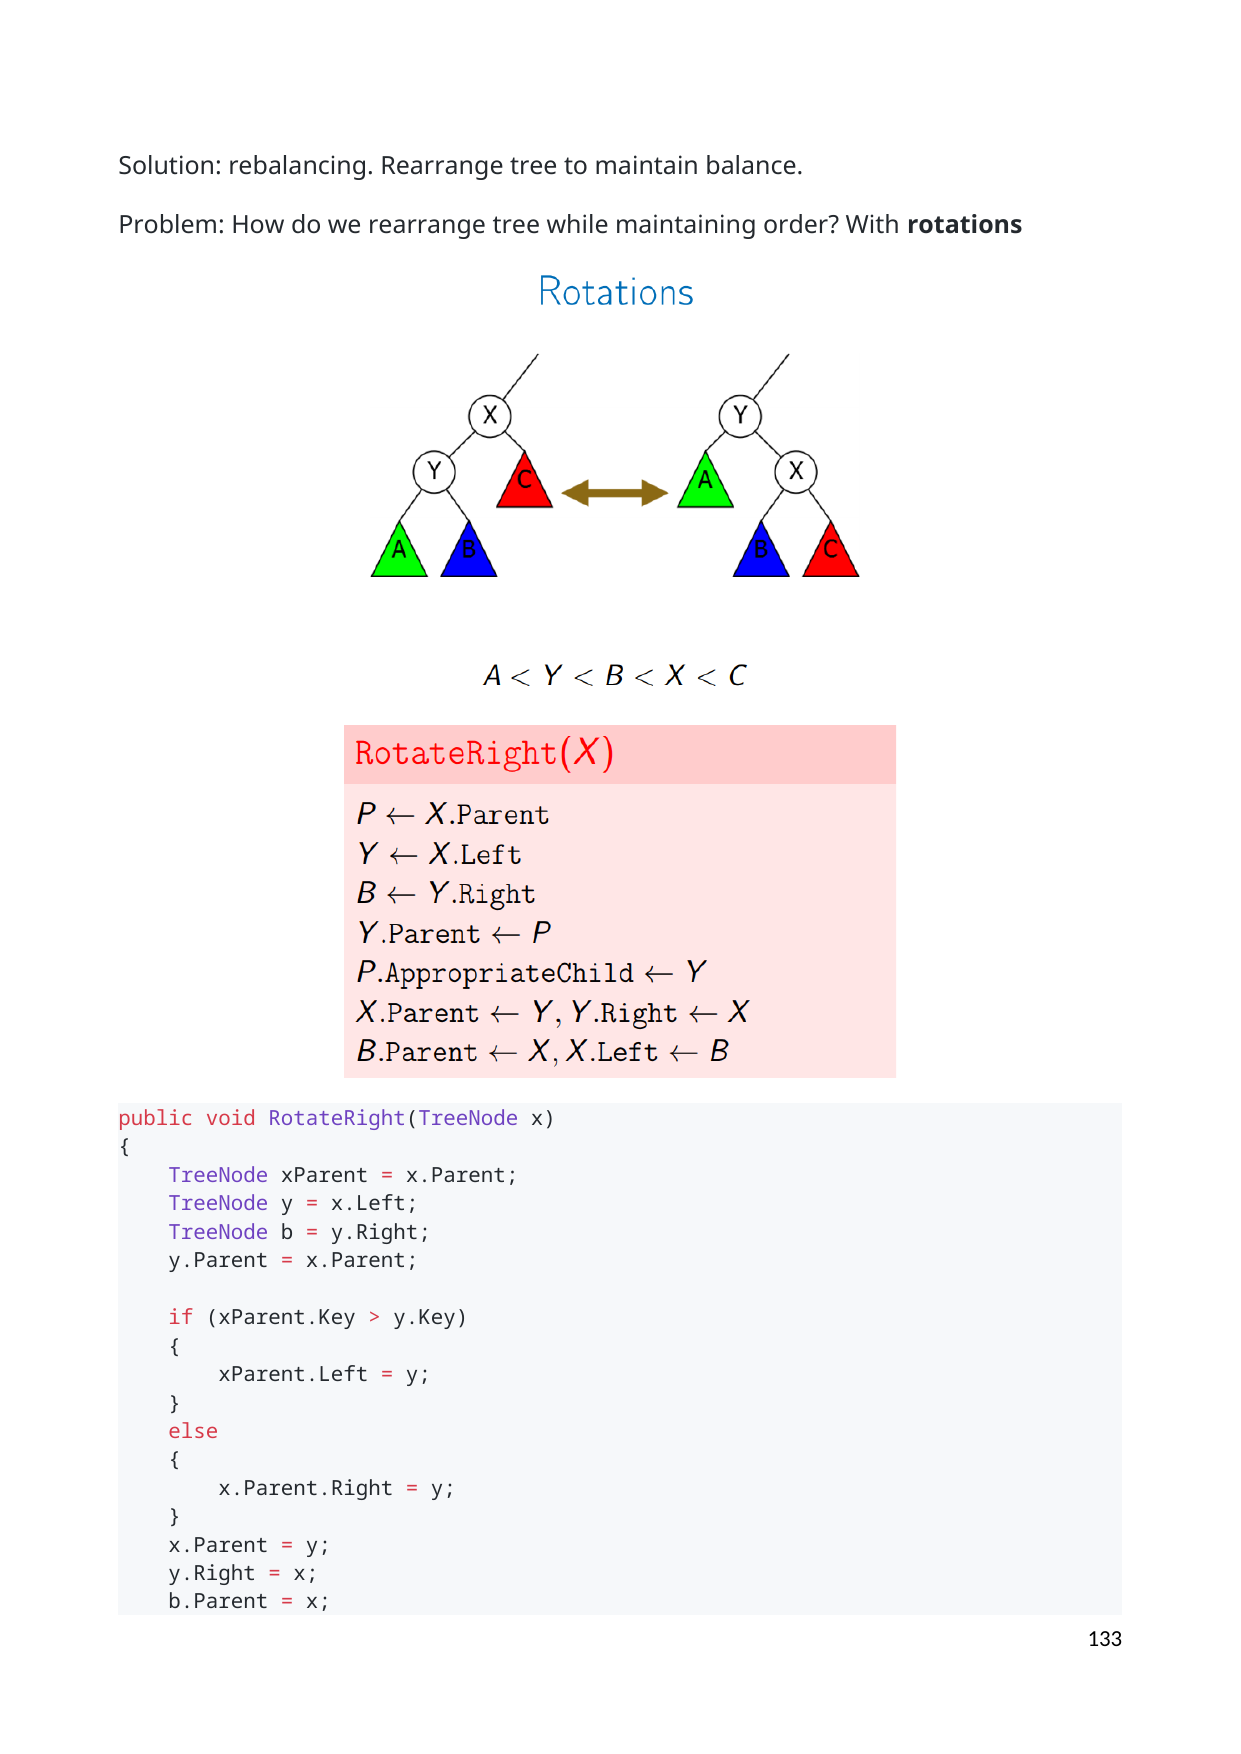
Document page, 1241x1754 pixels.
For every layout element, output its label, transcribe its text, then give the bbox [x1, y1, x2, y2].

text x.Parent.Right = y; [118, 1473, 1122, 1501]
text } [118, 1388, 1122, 1416]
text y.Right = x; [118, 1558, 1122, 1587]
picture [366, 265, 875, 700]
picture [344, 724, 897, 1079]
text xParent.Left = y; [118, 1359, 1122, 1388]
text public void RotateRight(TreeNode x) [118, 1103, 1122, 1132]
text if (xParent.Key > y.Key) [118, 1302, 1122, 1331]
text y.Parent = x.Parent; [118, 1245, 1122, 1274]
text TreeNode b = y.Right; [118, 1217, 1122, 1245]
text Solution: rebalancing. Rearrange tree to maintain balance. [118, 148, 1122, 182]
text else [118, 1416, 1122, 1444]
text { [118, 1132, 1122, 1160]
text { [118, 1444, 1122, 1473]
text TreeNode y = x.Left; [118, 1188, 1122, 1217]
text { [118, 1331, 1122, 1359]
text x.Parent = y; [118, 1530, 1122, 1558]
text TreeNode xParent = x.Parent; [118, 1160, 1122, 1188]
text b.Parent = x; [118, 1587, 1122, 1615]
text Problem: How do we rearrange tree while maintaining order? With rotations [118, 207, 1122, 241]
text } [118, 1501, 1122, 1530]
